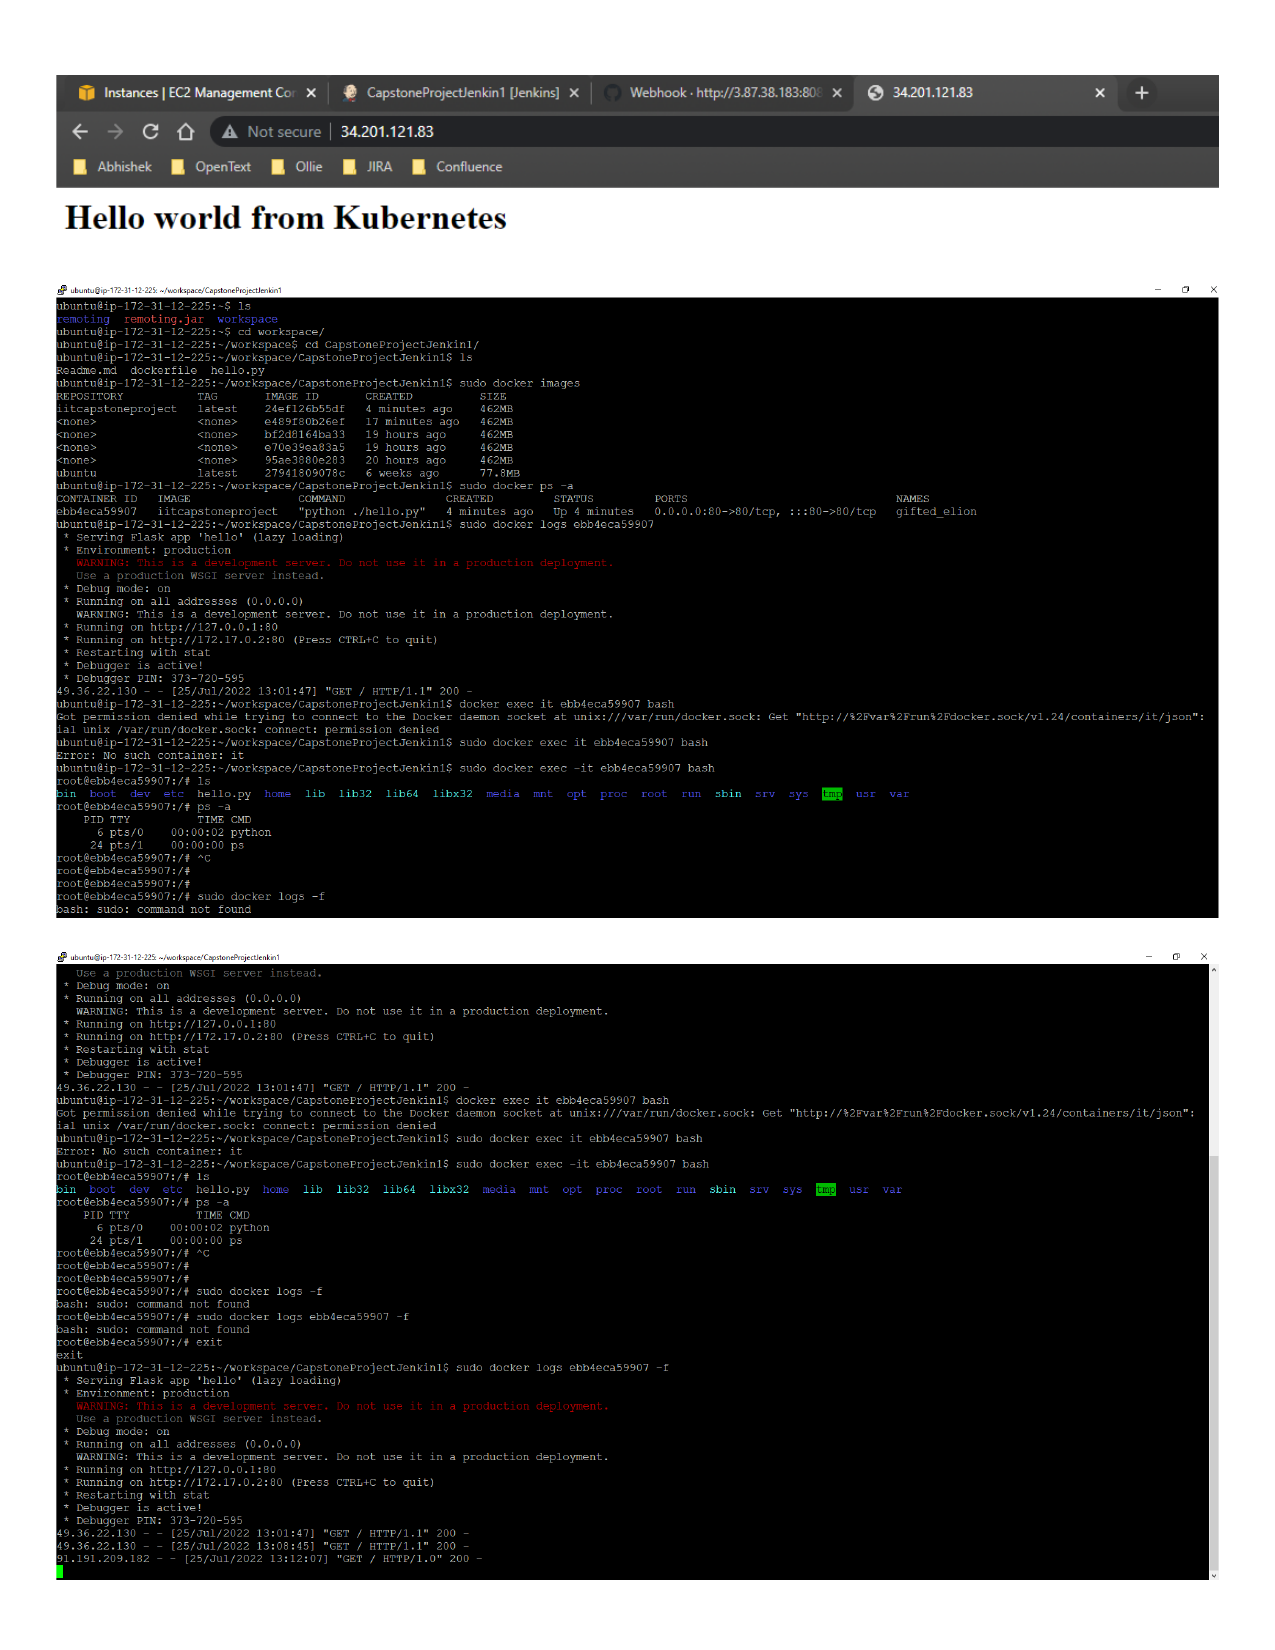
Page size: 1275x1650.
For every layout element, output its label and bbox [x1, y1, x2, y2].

picture [56, 950, 1219, 1580]
picture [56, 283, 1219, 918]
picture [56, 75, 1219, 251]
